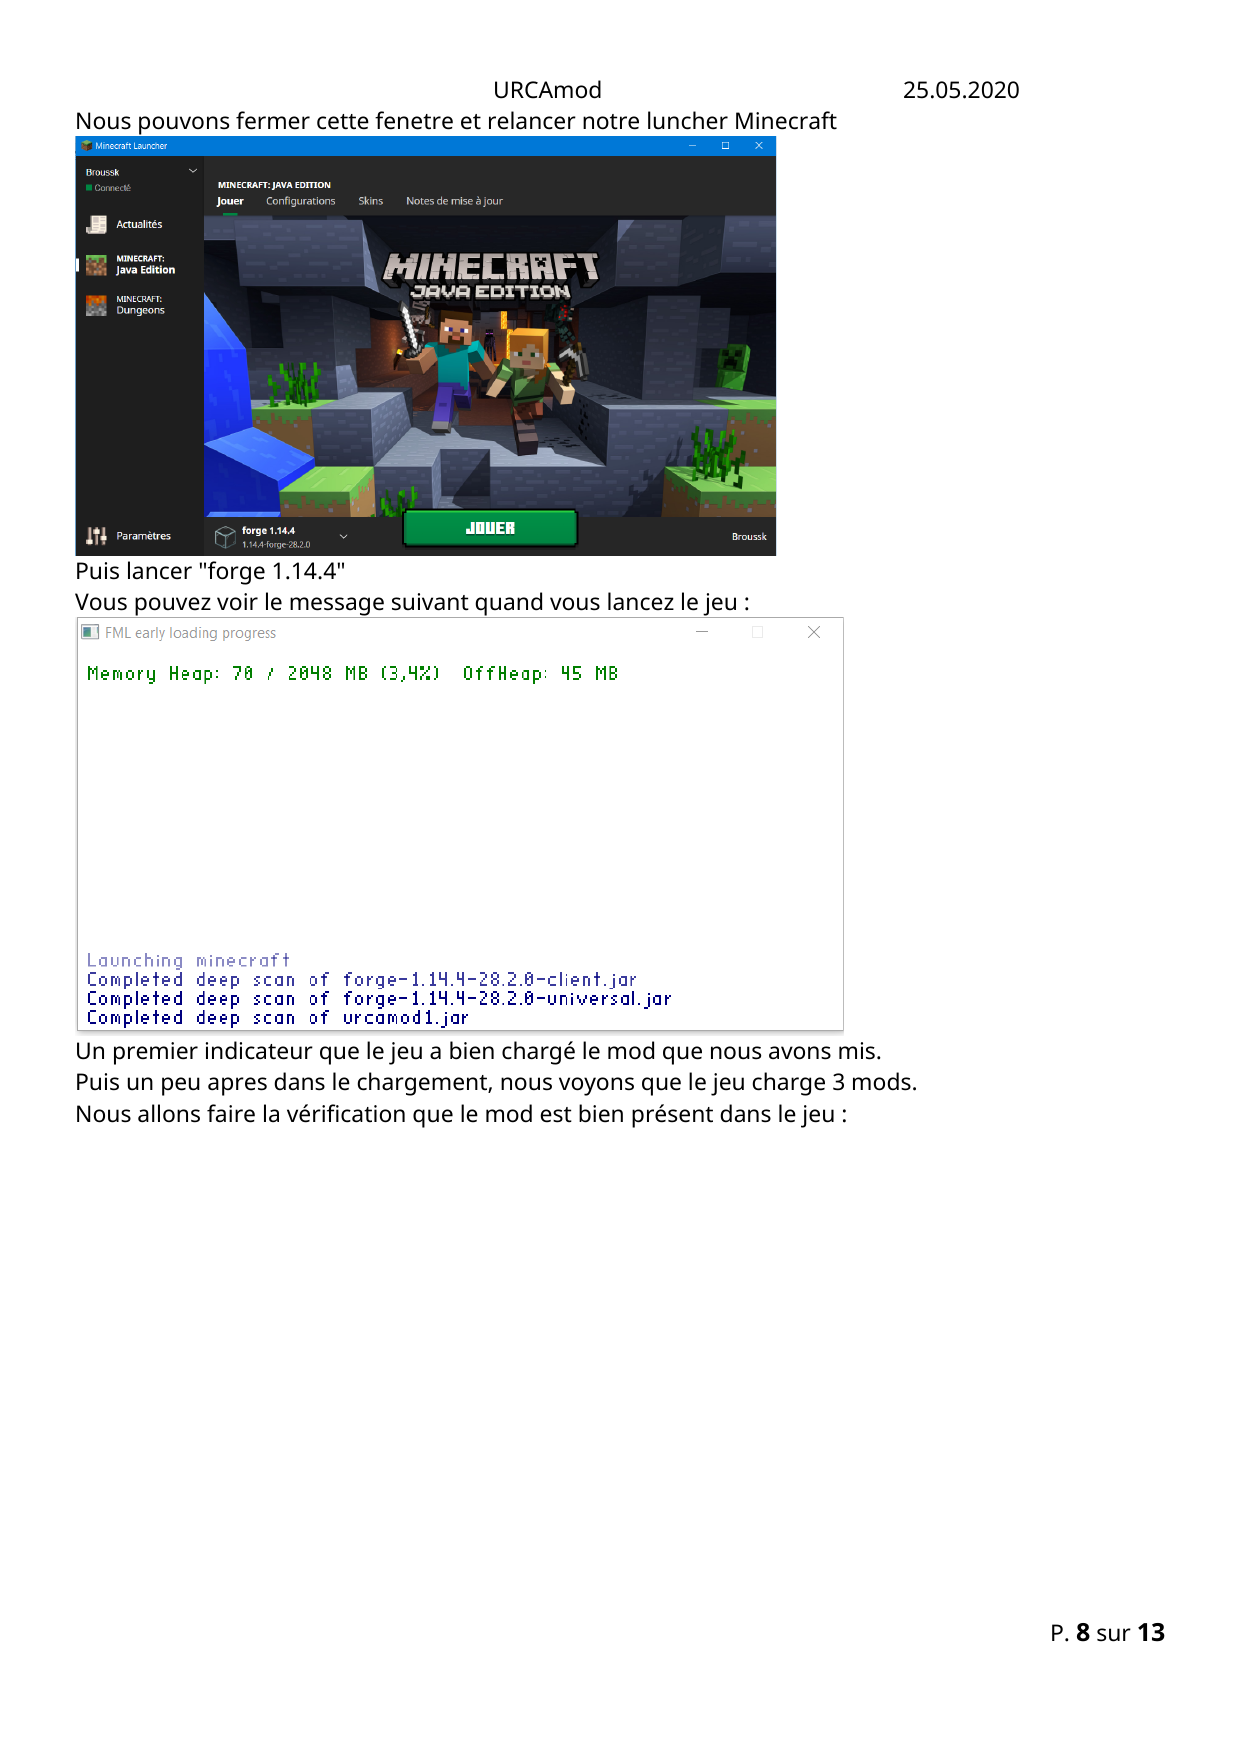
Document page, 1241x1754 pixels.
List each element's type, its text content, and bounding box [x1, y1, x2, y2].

text Puis lancer "forge 1.14.4" [75, 555, 1165, 586]
text Un premier indicateur que le jeu a bien chargé le mod que nous avons mis. [75, 1035, 1165, 1066]
picture [75, 617, 844, 1036]
picture [75, 136, 777, 556]
text Nous allons faire la vérification que le mod est bien présent dans le jeu : [75, 1097, 1165, 1129]
text Puis un peu apres dans le chargement, nous voyons que le jeu charge 3 mods. [75, 1066, 1165, 1097]
text Nous pouvons fermer cette fenetre et relancer notre luncher Minecraft [75, 105, 1165, 136]
text Vous pouvez voir le message suivant quand vous lancez le jeu : [75, 586, 1165, 617]
